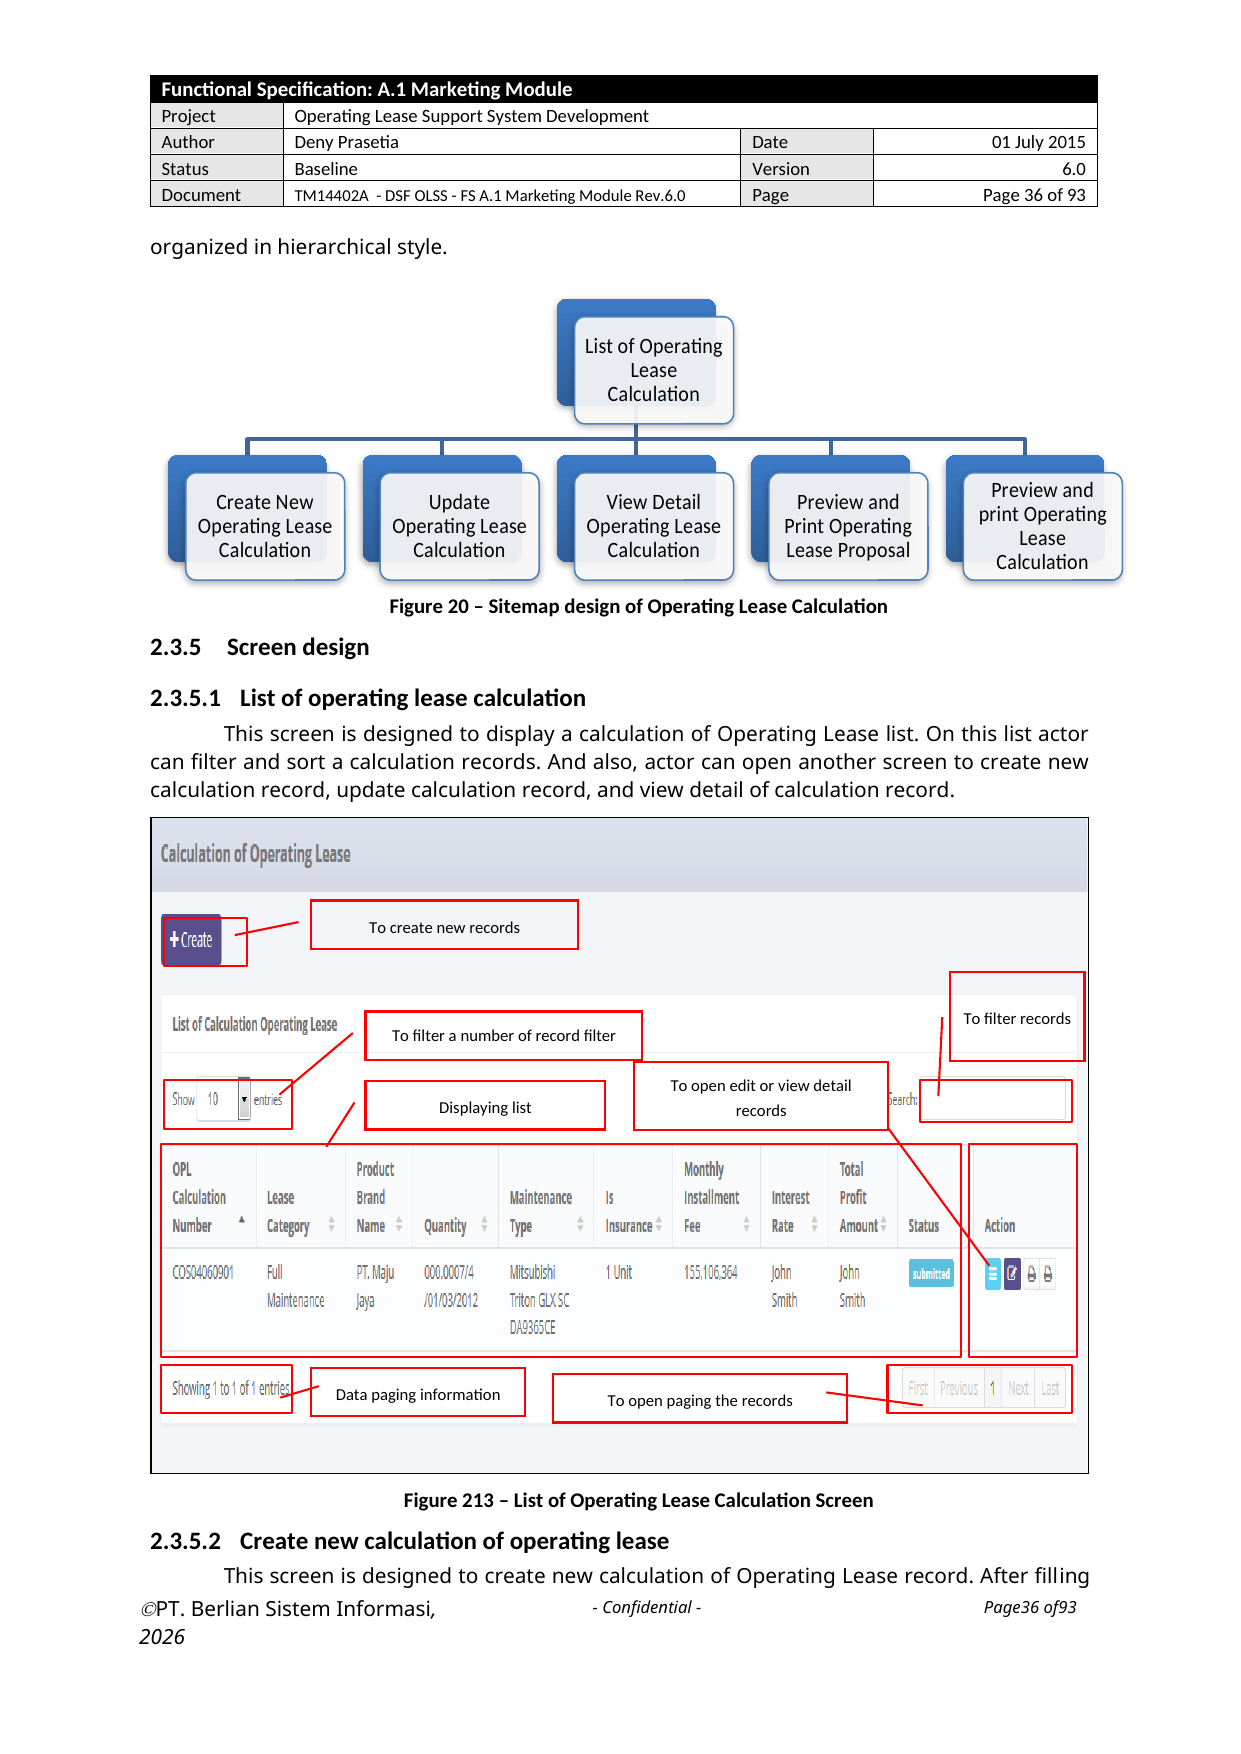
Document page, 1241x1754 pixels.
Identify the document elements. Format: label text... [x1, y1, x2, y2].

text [150, 232, 1090, 261]
picture [152, 818, 1088, 1473]
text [150, 1562, 1090, 1590]
text This screen is designed to display a calculation of Operating Lease list. On this list actor can filter and sort a calculation records. And also, actor can open another screen to create new calculation record, update calculation record, and view detail of calculation record. [150, 719, 1090, 804]
text Figure 20 – Sitemap design of Operating Lease Calculation [187, 593, 1090, 619]
subtitle List of operating lease calculation [150, 682, 1090, 712]
text Figure 213 – List of Operating Lease Calculation Screen [187, 1487, 1090, 1512]
subtitle Screen design [150, 631, 1090, 662]
subtitle Create new calculation of operating lease [150, 1525, 1090, 1555]
